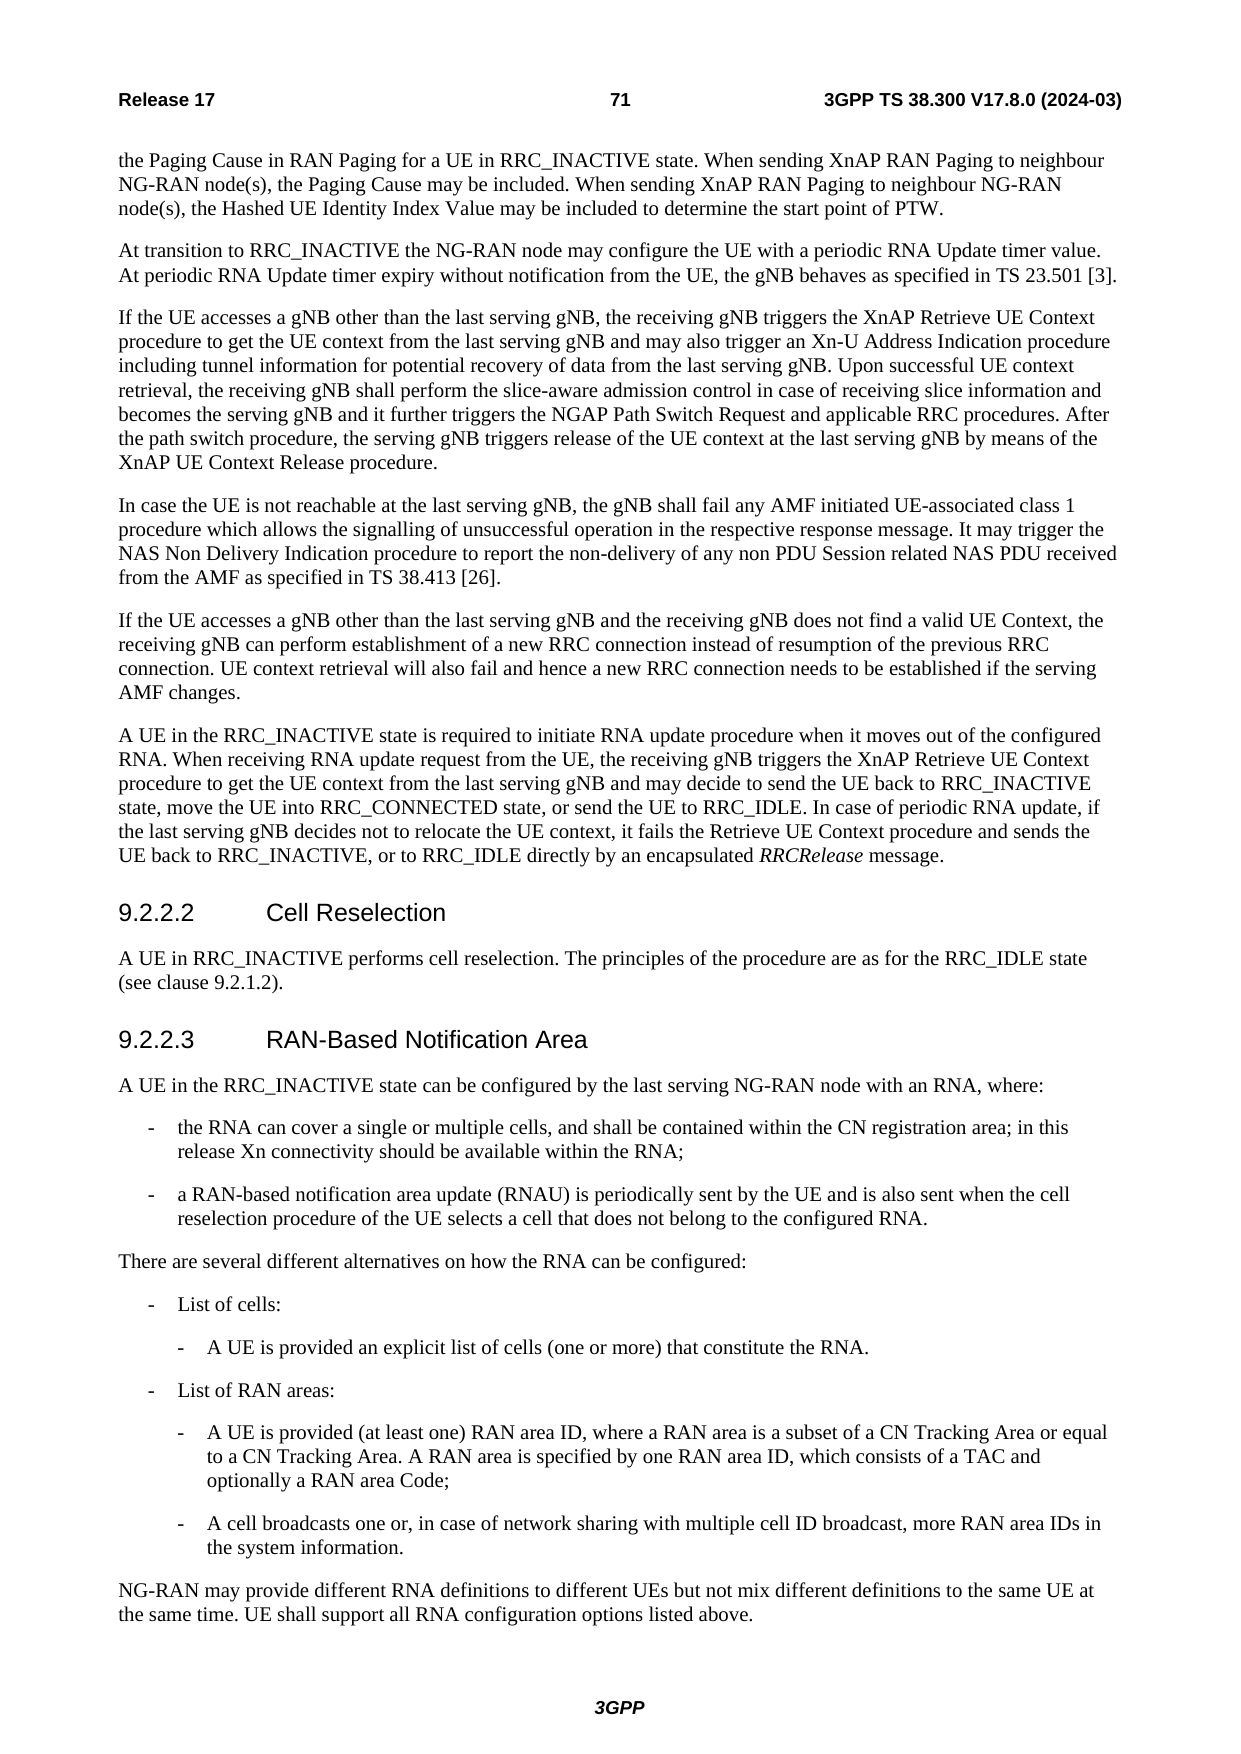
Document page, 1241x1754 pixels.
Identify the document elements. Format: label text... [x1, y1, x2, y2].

text In case the UE is not reachable at the last serving gNB, the gNB shall fail any AMF initiated UE-associated class 1 procedure which allows the signalling of unsuccessful operation in the respective response message. It may trigger the NAS Non Delivery Indication procedure to report the non-delivery of any non PDU Session related NAS PDU received from the AMF as specified in TS 38.413 [26]. [118, 492, 1122, 589]
text A UE in RRC_INACTIVE performs cell reselection. The principles of the procedure are as for the RRC_IDLE state (see clause 9.2.1.2). [118, 946, 1122, 994]
text - the RNA can cover a single or multiple cells, and shall be contained within the CN registration area; in this release Xn connectivity should be available within the RNA; [148, 1115, 1122, 1163]
text At transition to RRC_INACTIVE the NG-RAN node may configure the UE with a periodic RNA Update timer value. At periodic RNA Update timer expiry without notification from the UE, the gNB behaves as specified in TS 23.501 [3]. [118, 238, 1122, 287]
text A UE in the RRC_INACTIVE state is required to initiate RNA update procedure when it moves out of the configured RNA. When receiving RNA update request from the UE, the receiving gNB triggers the XnAP Retrieve UE Context procedure to get the UE context from the last serving gNB and may decide to send the UE back to RRC_INACTIVE state, move the UE into RRC_CONNECTED state, or send the UE to RRC_IDLE. In case of periodic RNA update, if the last serving gNB decides not to relocate the UE context, it fails the Retrieve UE Context procedure and sends the UE back to RRC_INACTIVE, or to RRC_IDLE directly by an encapsulated RRCRelease message. [118, 722, 1122, 867]
text - a RAN-based notification area update (RNAU) is periodically sent by the UE and is also sent when the cell reselection procedure of the UE selects a cell that does not belong to the configured RNA. [148, 1182, 1122, 1230]
text NG-RAN may provide different RNA definitions to different UEs but not mix different definitions to the same UE at the same time. UE shall support all RNA configuration options listed above. [118, 1578, 1122, 1626]
subtitle 9.2.2.2 Cell Reselection [118, 898, 1122, 927]
text - List of cells: [148, 1292, 1122, 1316]
text A UE in the RRC_INACTIVE state can be configured by the last serving NG-RAN node with an RNA, where: [118, 1072, 1122, 1097]
text If the UE accesses a gNB other than the last serving gNB, the receiving gNB triggers the XnAP Retrieve UE Context procedure to get the UE context from the last serving gNB and may also trigger an Xn-U Address Indication procedure including tunnel information for potential recovery of data from the last serving gNB. Upon successful UE context retrieval, the receiving gNB shall perform the slice-aware admission control in case of receiving slice information and becomes the serving gNB and it further triggers the NGAP Path Switch Request and applicable RRC procedures. After the path switch procedure, the serving gNB triggers release of the UE context at the last serving gNB by means of the XnAP UE Context Release procedure. [118, 305, 1122, 474]
text If the UE accesses a gNB other than the last serving gNB and the receiving gNB does not find a valid UE Context, the receiving gNB can perform establishment of a new RRC connection instead of resumption of the previous RRC connection. UE context retrieval will also fail and hence a new RRC connection needs to be established if the serving AMF changes. [118, 607, 1122, 704]
text - A UE is provided (at least one) RAN area ID, where a RAN area is a subset of a CN Tracking Area or equal to a CN Tracking Area. A RAN area is specified by one RAN area ID, which consists of a TAC and optionally a RAN area Code; [177, 1420, 1122, 1492]
text - A UE is provided an explicit list of cells (one or more) that constitute the RNA. [177, 1335, 1122, 1359]
text There are several different alternatives on how the RNA can be configured: [118, 1249, 1122, 1273]
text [118, 147, 1122, 220]
text - List of RAN areas: [148, 1377, 1122, 1402]
subtitle 9.2.2.3 RAN-Based Notification Area [118, 1025, 1122, 1054]
text - A cell broadcasts one or, in case of network sharing with multiple cell ID broadcast, more RAN area IDs in the system information. [177, 1511, 1122, 1559]
